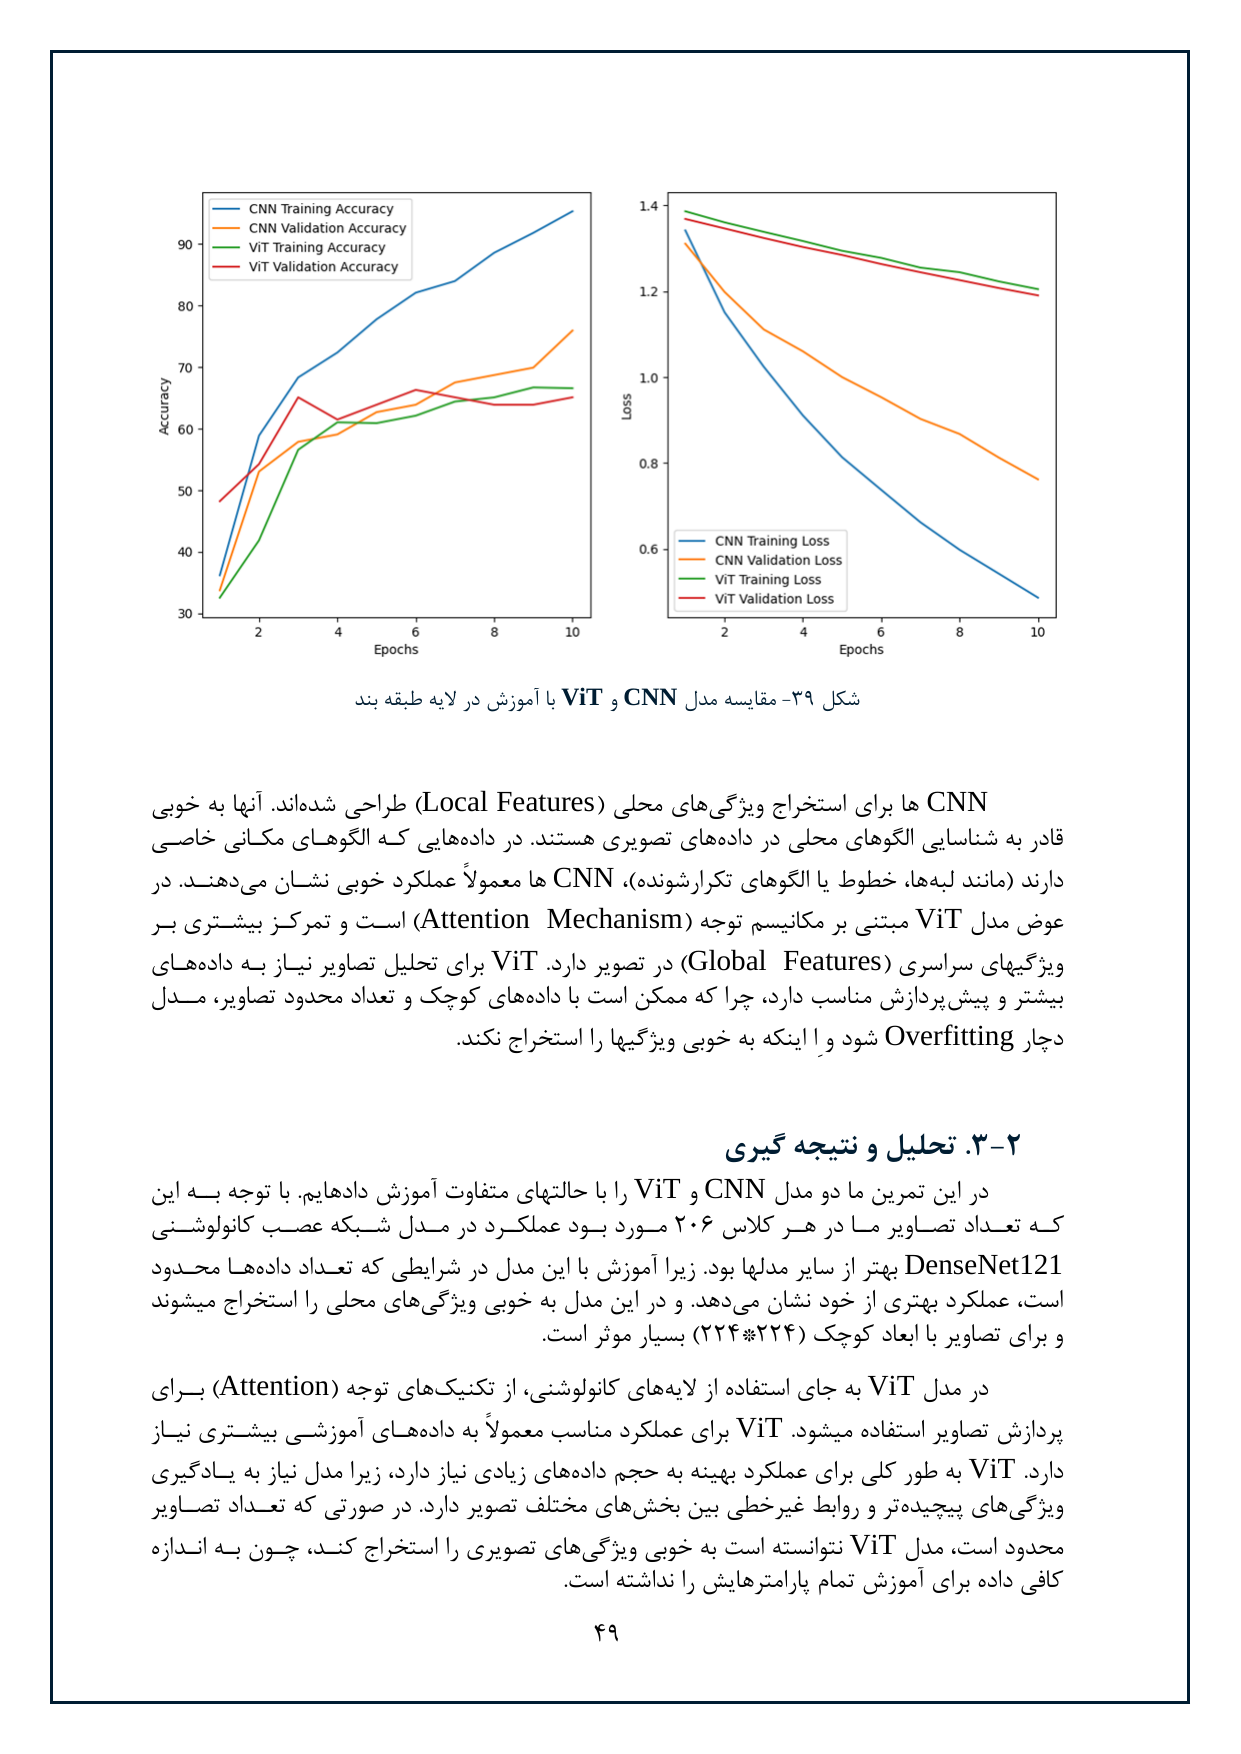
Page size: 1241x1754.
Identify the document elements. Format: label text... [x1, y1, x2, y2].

subtitle 3-۲. تحلیل و نتیجه گیری [150, 1133, 1063, 1166]
text CNN‌ ها برای استخراج ویژگی‌های محلی (Local Features) طراحی شده‌اند. آنها به خوبی قادر به شناسایی الگوهای محلی در داده‌های تصویری هستند. در داده‌هایی که الگوهای مکانی خاصی دارند (مانند لبه‌ها، خطوط یا الگوهای تکرارشونده)، CNN‌ ها معمولاً عملکرد خوبی نشان می‌دهند. در عوض مدل ViT مبتنی بر مکانیسم توجه (Attention Mechanism) است و تمرکز بیشتری بر ویژگیهای سراسری (Global Features) در تصویر دارد. ViT برای تحلیل تصاویر نیاز به داده‌های بیشتر و پیش‌پردازش مناسب دارد، چرا که ممکن است با داده‌های کوچک و تعداد محدود تصاویر، مدل دچار Overfitting شود و ِا اینکه به خوبی ویژگیها را استخراج نکند. [150, 784, 1063, 1056]
text در مدل ViT به جای استفاده از لایه‌های کانولوشنی، از تکنیک‌های توجه (Attention) برای پردازش تصاویر استفاده میشود. ViT برای عملکرد مناسب معمولاً به داده‌های آموزشی بیشتری نیاز دارد. ViT به طور کلی برای عملکرد بهینه به حجم داده‌های زیادی نیاز دارد، زیرا مدل نیاز به یادگیری ویژگی‌های پیچیده‌تر و روابط غیرخطی بین بخش‌های مختلف تصویر دارد. در صورتی که تعداد تصاویر محدود است، مدل ViT نتوانسته است به خوبی ویژگی‌های تصویری را استخراج کند، چون به اندازه کافی داده برای آموزش تمام پارامترهایش را نداشته است. [150, 1368, 1063, 1598]
text شکل 39- مقایسه مدل CNN و ViT با آموزش در لایه طبقه بند [150, 682, 1063, 714]
picture [150, 183, 1064, 666]
text در این تمرین ما دو مدل CNN و ViT را با حالتهای متفاوت آموزش دادهایم. با توجه به این که تعداد تصاویر ما در هر کلاس 206 مورد بود عملکرد در مدل شبکه عصب کانولوشنی DenseNet121 بهتر از سایر مدلها بود. زیرا آموزش با این مدل در شرایطی که تعداد داده‌ها محدود است، عملکرد بهتری از خود نشان می‌دهد. و در این مدل به خوبی ویژگی‌های محلی را استخراج میشوند و برای تصاویر با ابعاد کوچک (224*224) بسیار موثر است. [150, 1171, 1063, 1351]
